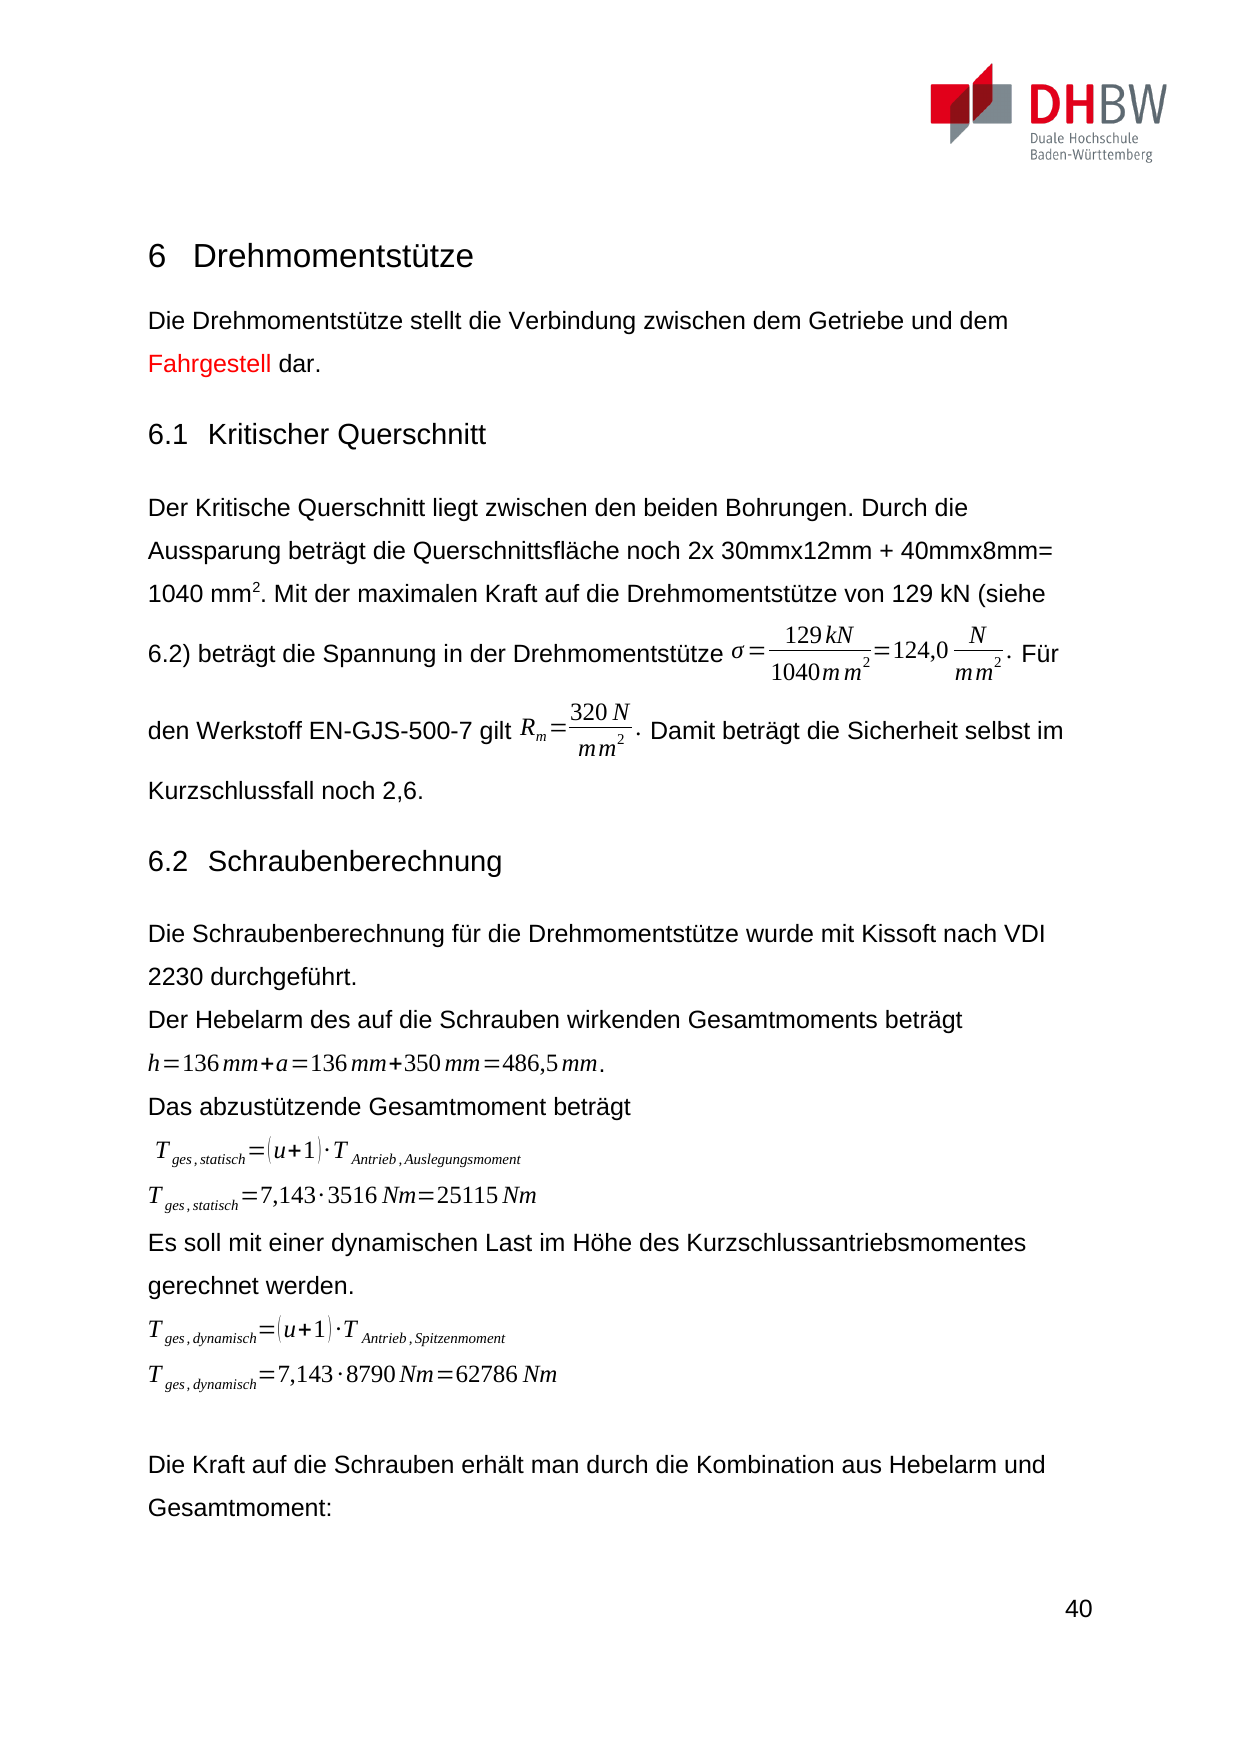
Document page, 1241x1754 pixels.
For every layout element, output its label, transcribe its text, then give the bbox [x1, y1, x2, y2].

text Das abzustützende Gesamtmoment beträgt [148, 1092, 1092, 1120]
text . [148, 1048, 1092, 1077]
subtitle Schraubenberechnung [148, 844, 1092, 877]
text Die Kraft auf die Schrauben erhält man durch die Kombination aus Hebelarm und Gesamtmoment: [148, 1450, 1092, 1522]
text Die Schraubenberechnung für die Drehmomentstütze wurde mit Kissoft nach VDI 2230 durchgeführt. [148, 919, 1092, 991]
subtitle Drehmomentstütze [148, 236, 1092, 274]
text Der Hebelarm des auf die Schrauben wirkenden Gesamtmoments beträgt [148, 1005, 1092, 1034]
text Es soll mit einer dynamischen Last im Höhe des Kurzschlussantriebsmomentes gerechnet werden. [148, 1228, 1092, 1299]
picture [930, 63, 1167, 163]
text Die Drehmomentstütze stellt die Verbindung zwischen dem Getriebe und dem Fahrgestell dar. [148, 306, 1092, 378]
text Der Kritische Querschnitt liegt zwischen den beiden Bohrungen. Durch die Aussparung beträgt die Querschnittsfläche noch 2x 30mmx12mm + 40mmx8mm= 1040 mm2. Mit der maximalen Kraft auf die Drehmomentstütze von 129 kN (siehe 6.2) beträgt die Spannung in der Drehmomentstütze Für den Werkstoff EN-GJS-500-7 gilt Damit beträgt die Sicherheit selbst im Kurzschlussfall noch 2,6. [148, 493, 1092, 804]
subtitle Kritischer Querschnitt [148, 417, 1092, 451]
